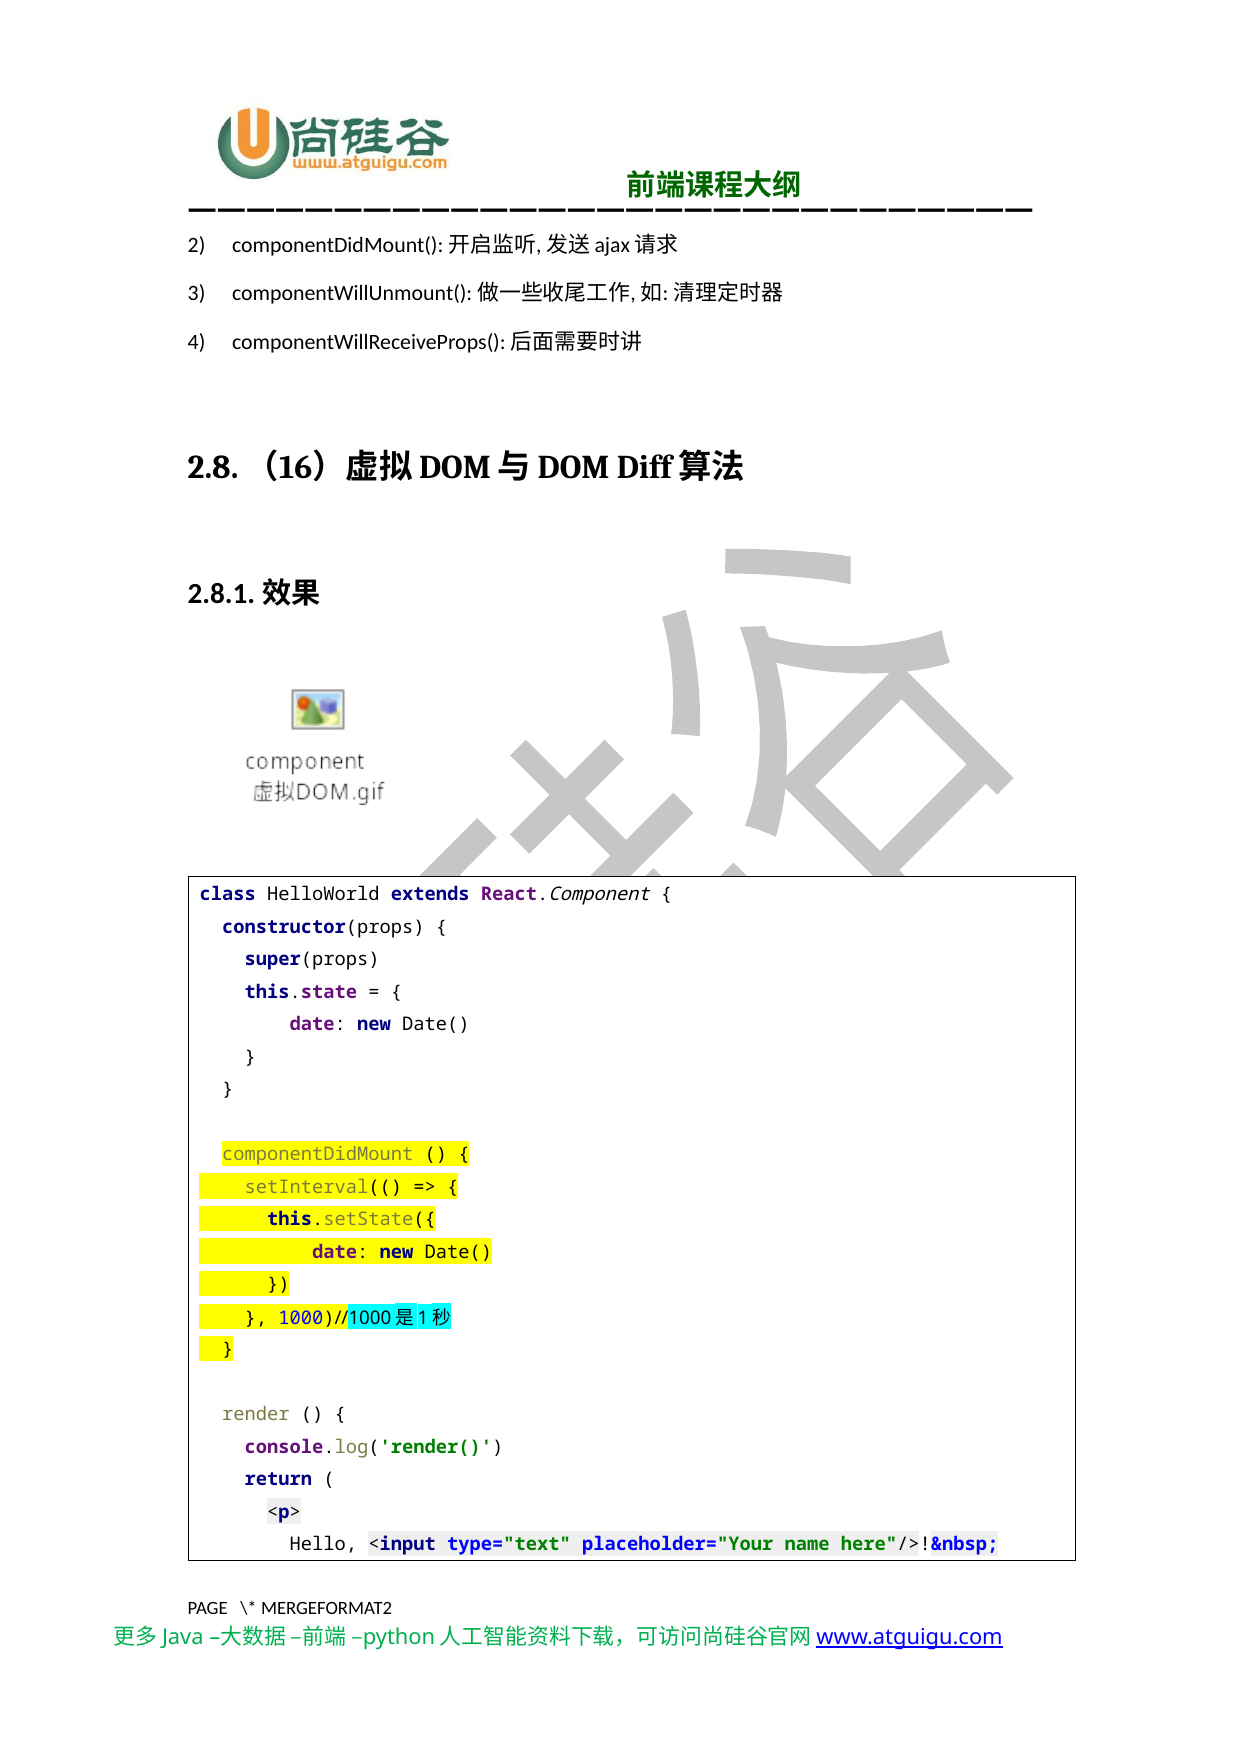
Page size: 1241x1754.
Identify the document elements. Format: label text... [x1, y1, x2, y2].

picture [187, 88, 479, 195]
list componentWillReceiveProps(): 后面需要时讲 [187, 323, 1053, 356]
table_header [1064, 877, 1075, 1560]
list componentWillUnmount(): 做一些收尾工作, 如: 清理定时器 [187, 275, 1053, 307]
list componentDidMount(): 开启监听, 发送ajax请求 [187, 227, 1053, 259]
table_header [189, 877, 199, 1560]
subtitle 2.8. （16）虚拟DOM与DOM Diff算法 [187, 431, 1053, 496]
subtitle 2.8.1. 效果 [187, 558, 1053, 623]
